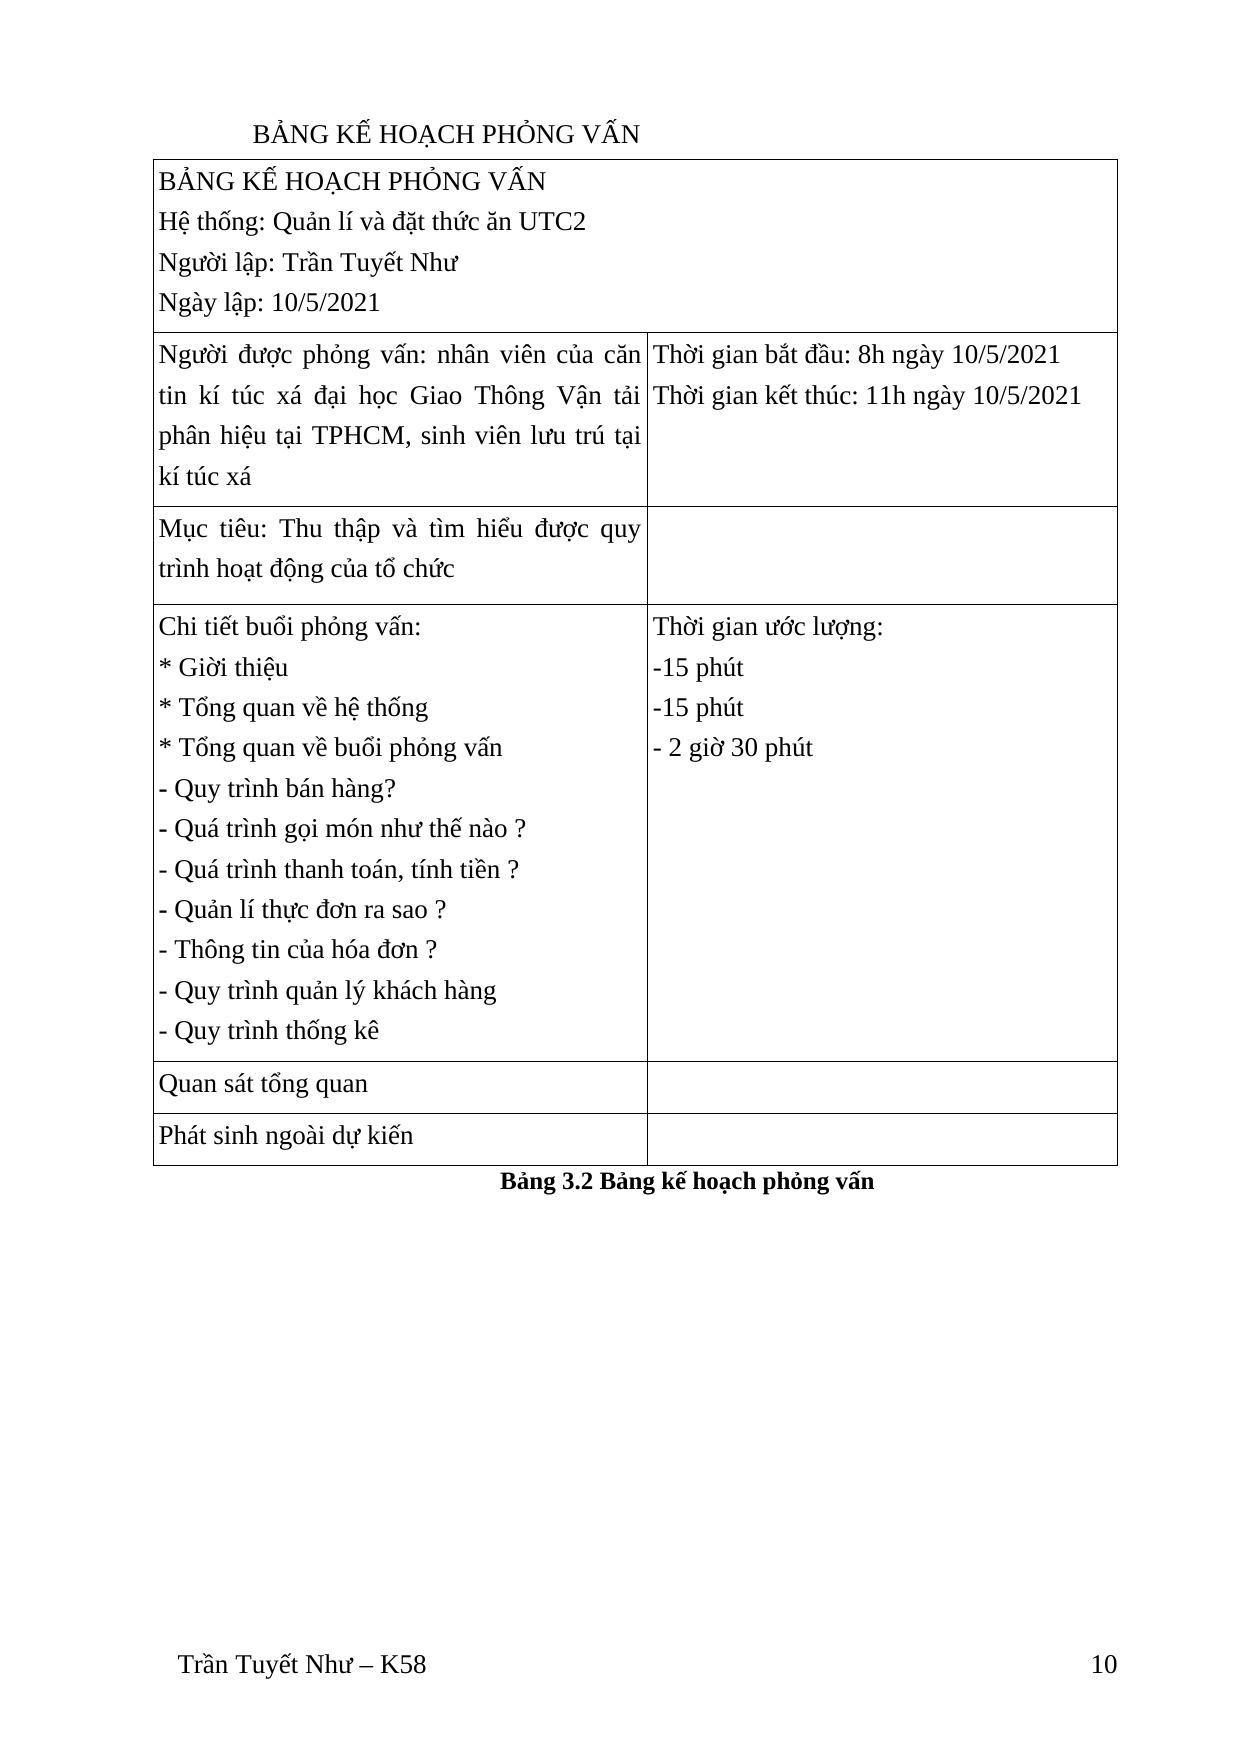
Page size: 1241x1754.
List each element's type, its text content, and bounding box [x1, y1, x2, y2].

table_cell [648, 507, 1117, 604]
table_cell Quan sát tổng quan [154, 1062, 647, 1113]
text BẢNG KẾ HOẠCH PHỎNG VẤN [177, 118, 1122, 149]
table_cell Người được phỏng vấn: nhân viên của căn tin kí túc xá đại học Giao Thông Vận tải phân hiệu tại TPHCM, sinh viên lưu trú tại kí túc xá [154, 333, 647, 506]
table_cell Mục tiêu: Thu thập và tìm hiểu được quy trình hoạt động của tổ chức [154, 507, 647, 604]
text Bảng 3.2 Bảng kế hoạch phỏng vấn [177, 1166, 1122, 1194]
table_cell Thời gian ước lượng: -15 phút -15 phút - 2 giờ 30 phút [648, 605, 1117, 1061]
table_cell [648, 1114, 1117, 1165]
table_cell Chi tiết buổi phỏng vấn: * Giời thiệu * Tổng quan về hệ thống * Tổng quan về buổi phỏng vấn - Quy trình bán hàng? - Quá trình gọi món như thế nào ? - Quá trình thanh toán, tính tiền ? - Quản lí thực đơn ra sao ? - Thông tin của hóa đơn ? - Quy trình quản lý khách hàng - Quy trình thống kê [154, 605, 647, 1061]
table_cell Thời gian bắt đầu: 8h ngày 10/5/2021 Thời gian kết thúc: 11h ngày 10/5/2021 [648, 333, 1117, 506]
table_cell [648, 1062, 1117, 1113]
table_cell Phát sinh ngoài dự kiến [154, 1114, 647, 1165]
table_header BẢNG KẾ HOẠCH PHỎNG VẤN Hệ thống: Quản lí và đặt thức ăn UTC2 Người lập: Trần Tuyết Như Ngày lập: 10/5/2021 [154, 160, 1117, 332]
